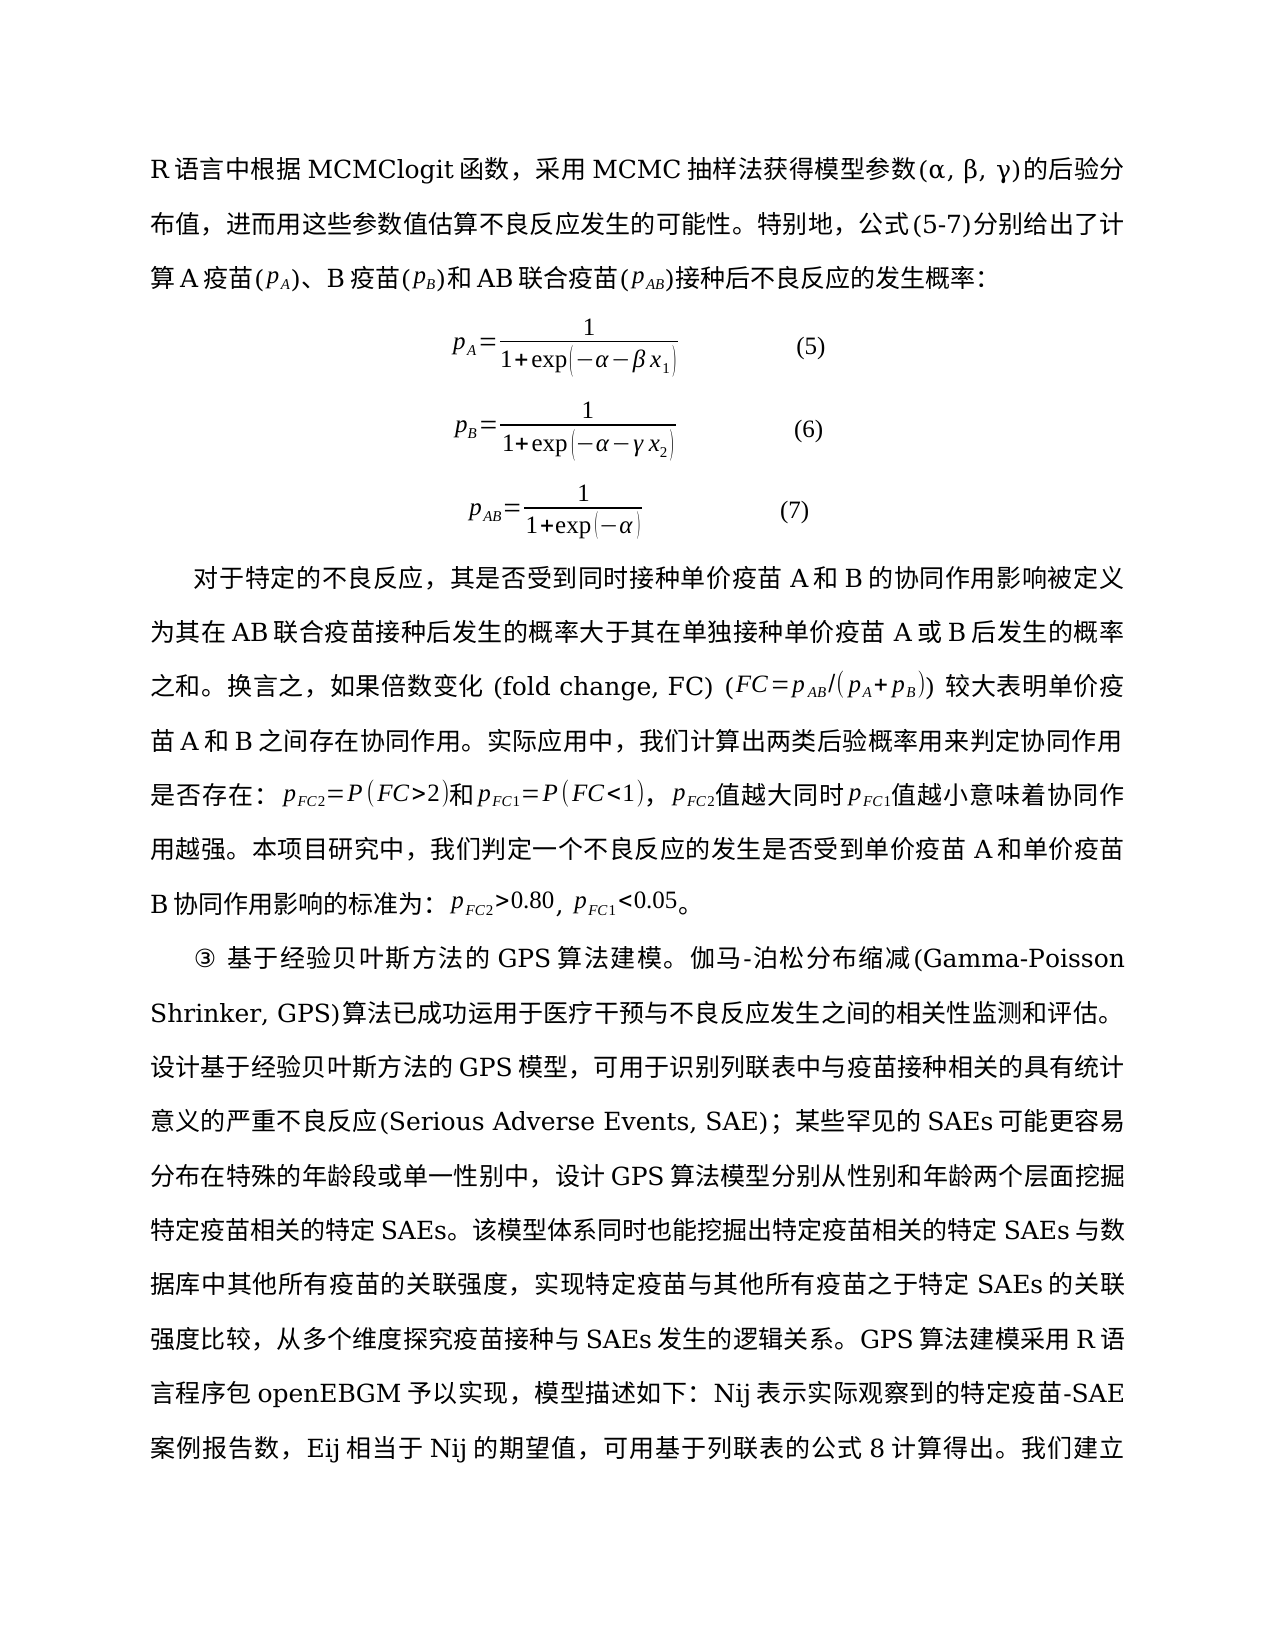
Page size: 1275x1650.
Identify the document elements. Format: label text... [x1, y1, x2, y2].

text (5) [150, 313, 1125, 379]
text (7) [150, 479, 1125, 541]
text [150, 939, 1125, 1464]
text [150, 150, 1125, 295]
text (6) [150, 396, 1125, 462]
text 对于特定的不良反应，其是否受到同时接种单价疫苗A和B的协同作用影响被定义为其在AB联合疫苗接种后发生的概率大于其在单独接种单价疫苗A或B后发生的概率之和。换言之，如果倍数变化 (fold change, FC) () 较大表明单价疫苗A和B之间存在协同作用。实际应用中，我们计算出两类后验概率用来判定协同作用是否存在：和，值越大同时值越小意味着协同作用越强。本项目研究中，我们判定一个不良反应的发生是否受到单价疫苗A和单价疫苗B协同作用影响的标准为：, 。 [150, 558, 1125, 921]
